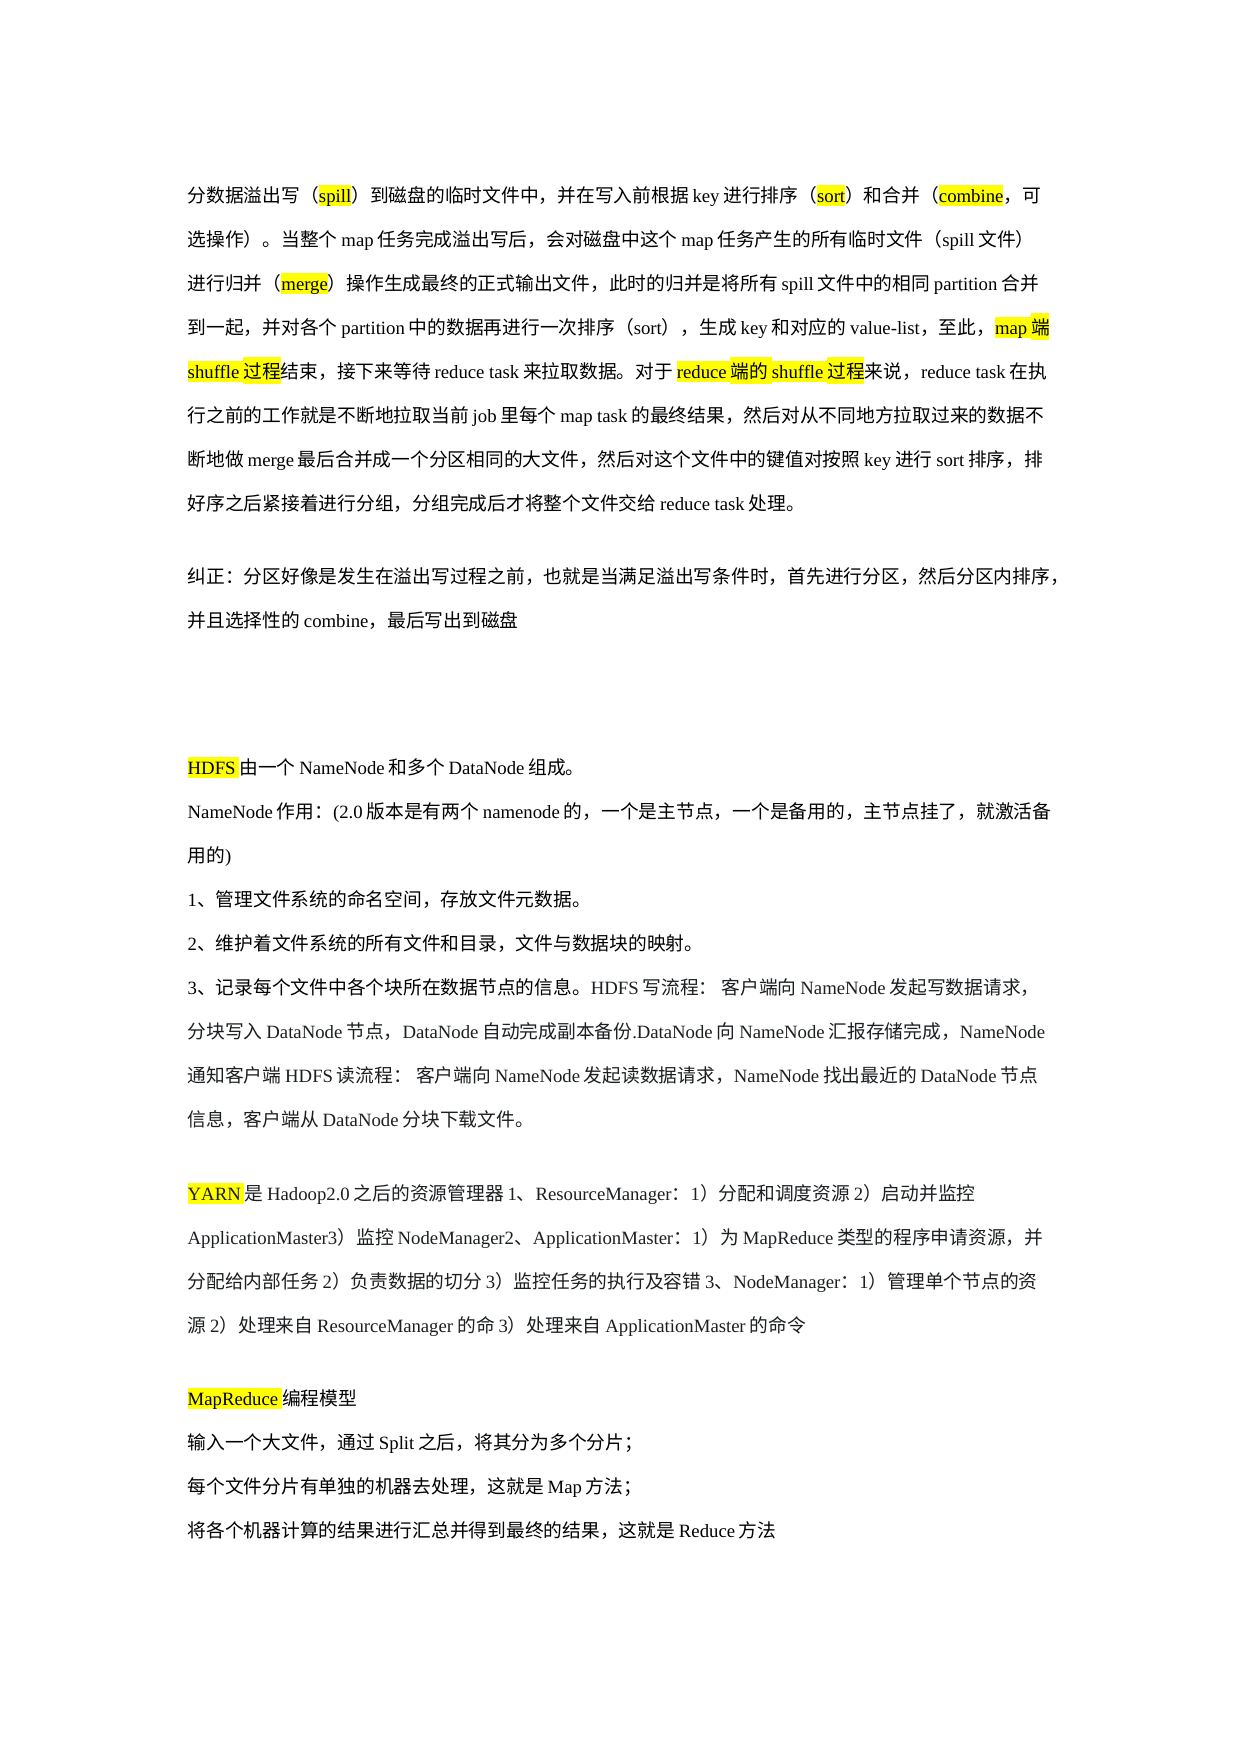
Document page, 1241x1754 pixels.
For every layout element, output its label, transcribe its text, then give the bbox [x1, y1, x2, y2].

text MapReduce编程模型 [187, 1375, 1053, 1419]
text 3、记录每个文件中各个块所在数据节点的信息。HDFS写流程： 客户端向NameNode发起写数据请求，分块写入DataNode节点，DataNode自动完成副本备份.DataNode向NameNode汇报存储完成，NameNode通知客户端HDFS读流程： 客户端向NameNode发起读数据请求，NameNode找出最近的DataNode节点信息，客户端从DataNode分块下载文件。 [187, 964, 1053, 1141]
text YARN是Hadoop2.0之后的资源管理器1、ResourceManager：1）分配和调度资源2）启动并监控ApplicationMaster3）监控NodeManager2、ApplicationMaster：1）为MapReduce类型的程序申请资源，并分配给内部任务2）负责数据的切分3）监控任务的执行及容错3、NodeManager：1）管理单个节点的资源2）处理来自ResourceManager的命3）处理来自ApplicationMaster的命令 [187, 1170, 1053, 1346]
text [187, 172, 1053, 524]
text NameNode作用：(2.0版本是有两个namenode的，一个是主节点，一个是备用的，主节点挂了，就激活备用的) [187, 788, 1053, 876]
text 将各个机器计算的结果进行汇总并得到最终的结果，这就是Reduce方法 [187, 1507, 1053, 1552]
text HDFS由一个NameNode和多个DataNode组成。 [187, 744, 1053, 788]
text 输入一个大文件，通过Split之后，将其分为多个分片； [187, 1419, 1053, 1463]
text 1、管理文件系统的命名空间，存放文件元数据。 [187, 876, 1053, 920]
text 纠正：分区好像是发生在溢出写过程之前，也就是当满足溢出写条件时，首先进行分区，然后分区内排序，并且选择性的combine，最后写出到磁盘 [187, 554, 1053, 642]
text 每个文件分片有单独的机器去处理，这就是Map方法； [187, 1463, 1053, 1507]
text 2、维护着文件系统的所有文件和目录，文件与数据块的映射。 [187, 920, 1053, 964]
